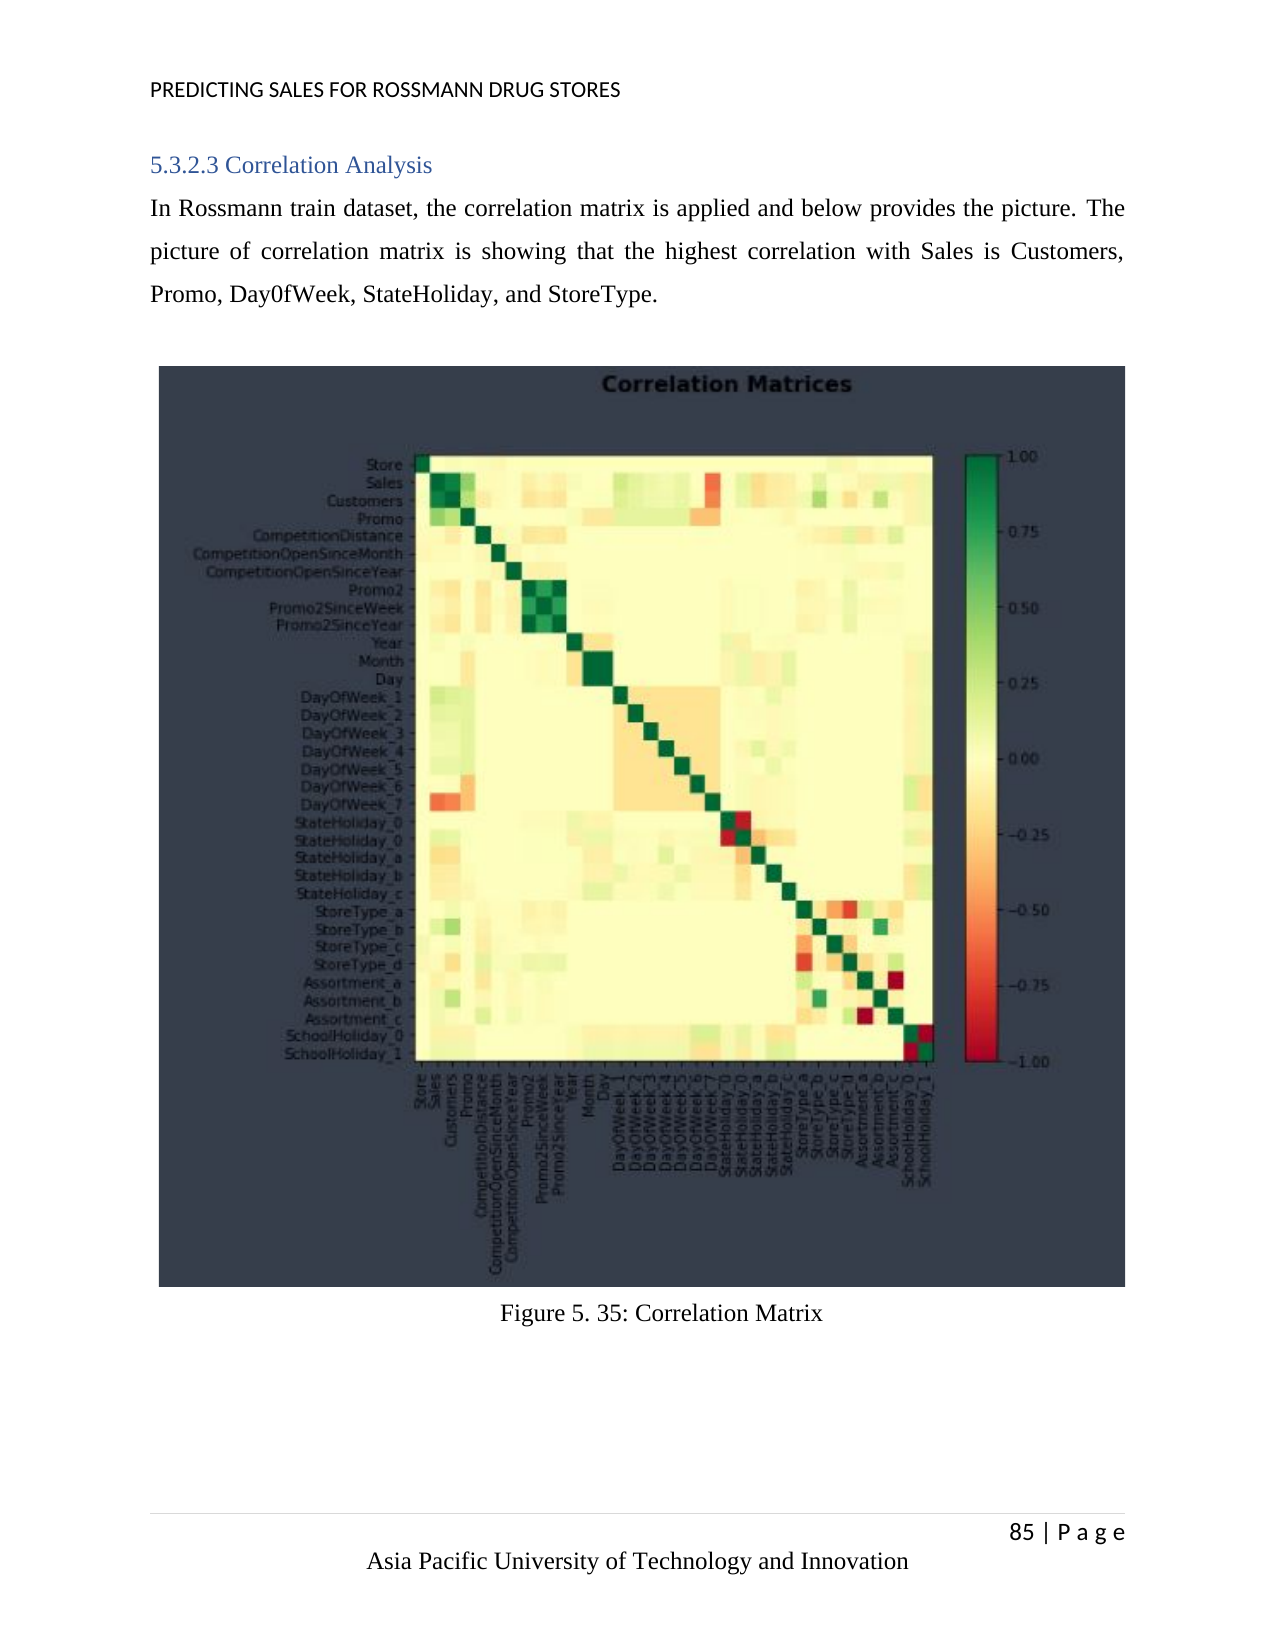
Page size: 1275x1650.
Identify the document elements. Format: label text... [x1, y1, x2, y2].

text Figure 5. 35: Correlation Matrix [150, 1298, 1125, 1326]
subtitle 5.3.2.3 Correlation Analysis [150, 150, 1125, 179]
picture [158, 366, 1125, 1287]
text In Rossmann train dataset, the correlation matrix is applied and below provides the picture. The picture of correlation matrix is showing that the highest correlation with Sales is Customers, Promo, Day0fWeek, StateHoliday, and StoreType. [150, 193, 1125, 308]
